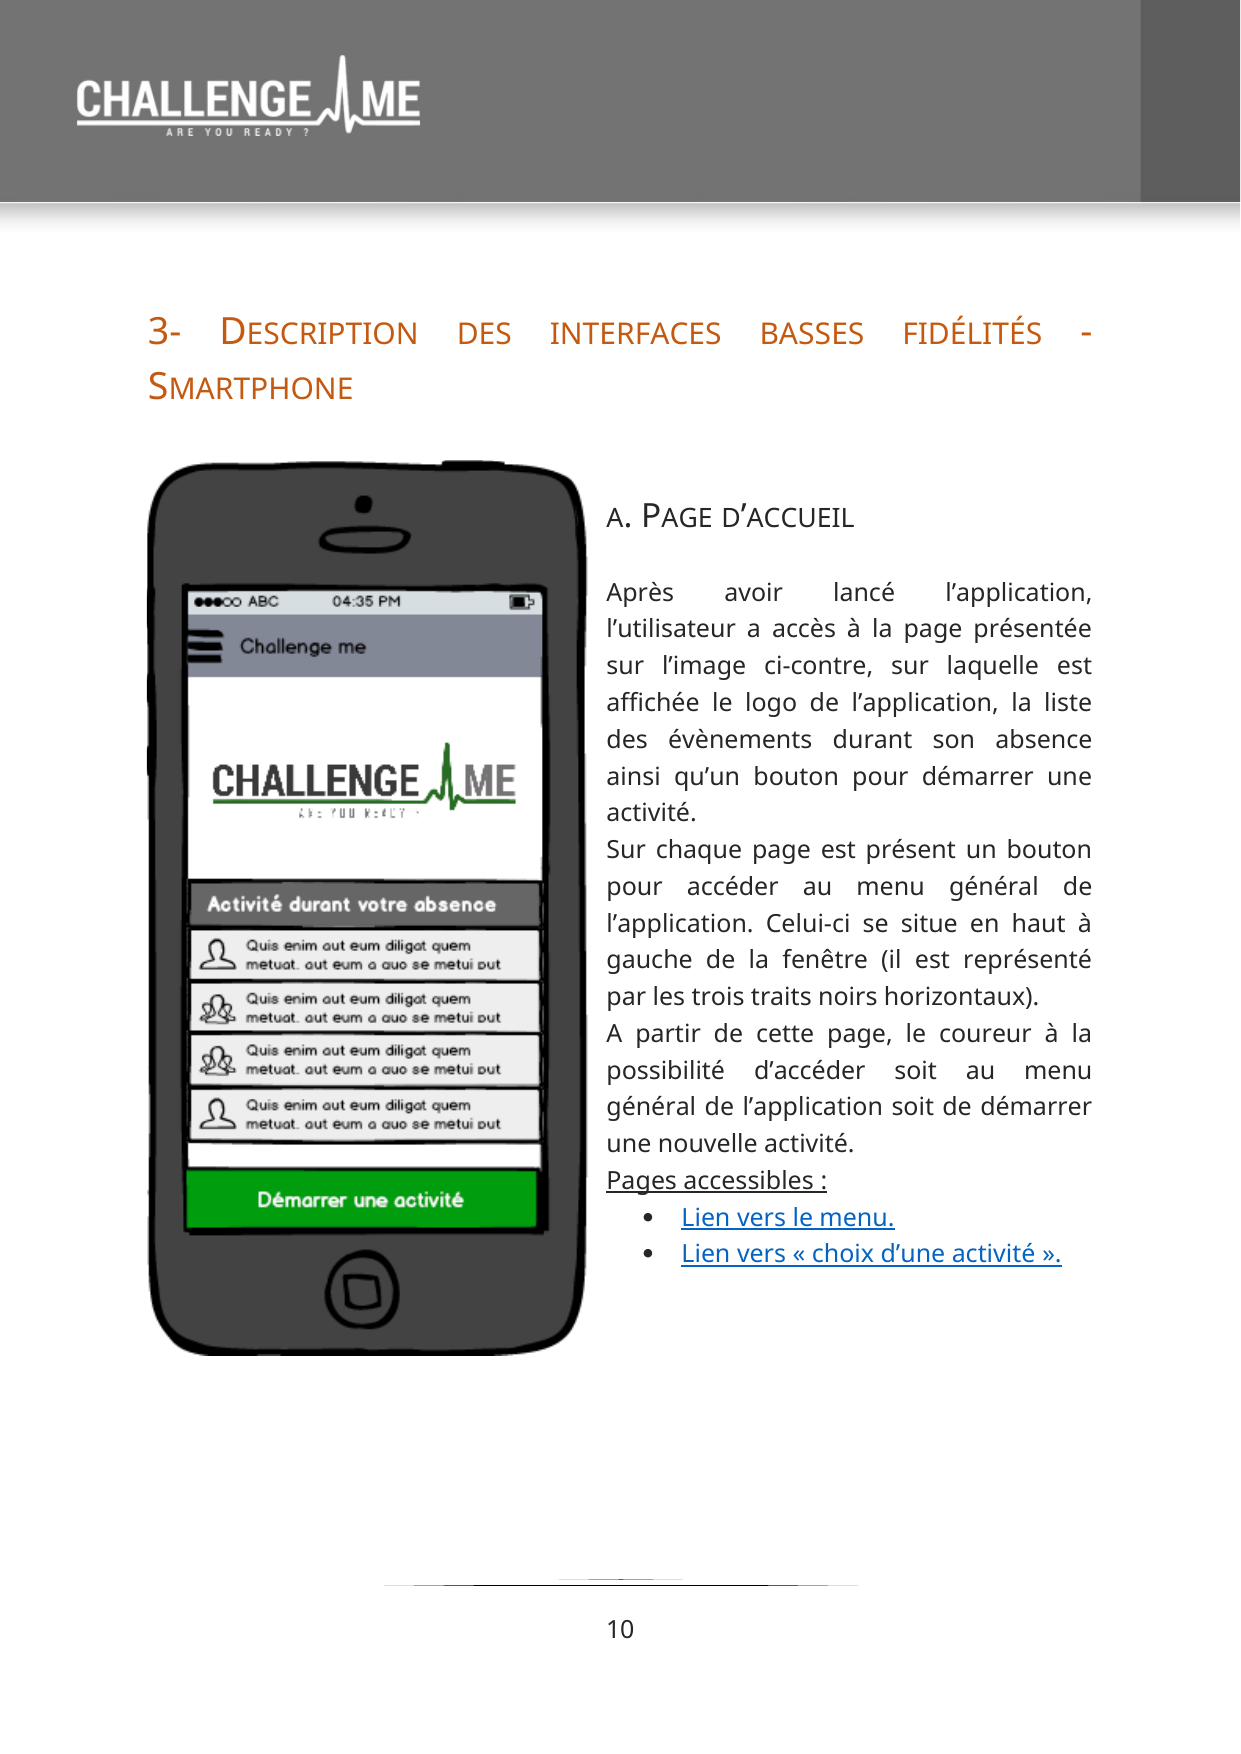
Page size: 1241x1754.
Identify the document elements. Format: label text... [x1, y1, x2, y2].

text Après avoir lancé l’application, l’utilisateur a accès à la page présentée sur l’image ci-contre, sur laquelle est affichée le logo de l’application, la liste des évènements durant son absence ainsi qu’un bouton pour démarrer une activité. [588, 574, 1093, 829]
picture [0, 0, 1241, 257]
text Pages accessibles : [588, 1163, 1093, 1197]
list Lien vers le menu. [588, 1199, 1093, 1233]
picture [146, 460, 588, 1356]
subtitle a. Page d’accueil [588, 492, 1093, 537]
list Lien vers « choix d’une activité ». [588, 1236, 1093, 1270]
text A partir de cette page, le coureur à la possibilité d’accéder soit au menu général de l’application soit de démarrer une nouvelle activité. [588, 1016, 1093, 1160]
subtitle 3- Description des interfaces basses fidélités - Smartphone [148, 304, 1093, 410]
text Sur chaque page est présent un bouton pour accéder au menu général de l’application. Celui-ci se situe en haut à gauche de la fenêtre (il est représenté par les trois traits noirs horizontaux). [588, 832, 1093, 1013]
